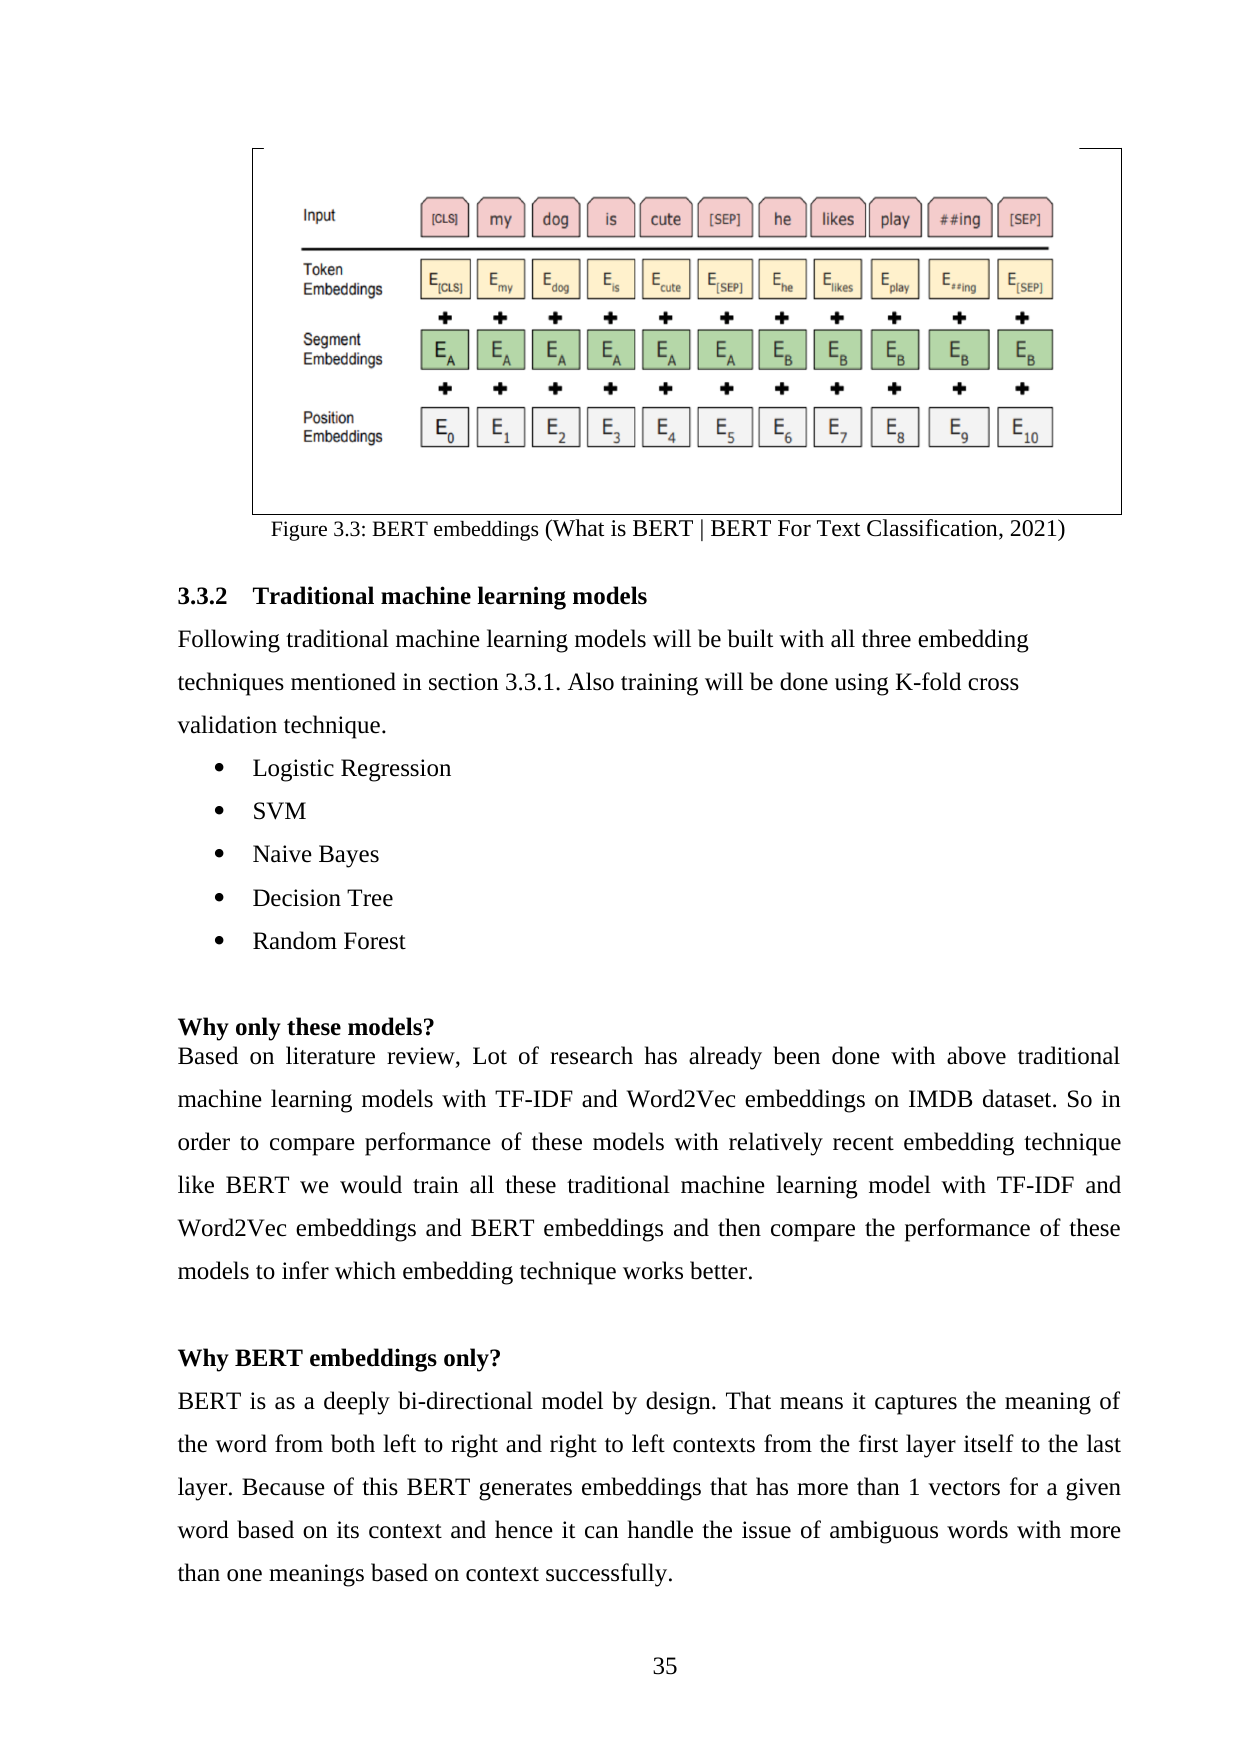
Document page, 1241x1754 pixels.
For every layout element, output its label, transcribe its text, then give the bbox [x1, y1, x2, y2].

text Based on literature review, Lot of research has already been done with above traditional machine learning models with TF-IDF and Word2Vec embeddings on IMDB dataset. So in order to compare performance of these models with relatively recent embedding technique like BERT we would train all these traditional machine learning model with TF-IDF and Word2Vec embeddings and BERT embeddings and then compare the performance of these models to infer which embedding technique works better. [177, 1041, 1122, 1285]
subtitle 3.3.2 Traditional machine learning models [177, 581, 1122, 609]
text Why BERT embeddings only? [177, 1343, 1122, 1371]
text Following traditional machine learning models will be built with all three embedding techniques mentioned in section 3.3.1. Also training will be done using K-fold cross validation technique. [177, 624, 1122, 739]
list Random Forest [215, 926, 1122, 954]
list Naive Bayes [215, 839, 1122, 868]
list SVM [215, 796, 1122, 825]
list Logistic Regression [215, 753, 1122, 782]
table_header [253, 149, 1121, 513]
text Figure 3.3: BERT embeddings (What is BERT | BERT For Text Classification, 2021) [215, 514, 1122, 542]
list Decision Tree [215, 883, 1122, 911]
text BERT is as a deeply bi-directional model by design. That means it captures the meaning of the word from both left to right and right to left contexts from the first layer itself to the last layer. Because of this BERT generates embeddings that has more than 1 vectors for a given word based on its context and hence it can handle the issue of ambiguous words with more than one meanings based on context successfully. [177, 1386, 1122, 1587]
text Why only these models? [177, 1012, 1122, 1041]
picture [263, 148, 1080, 483]
